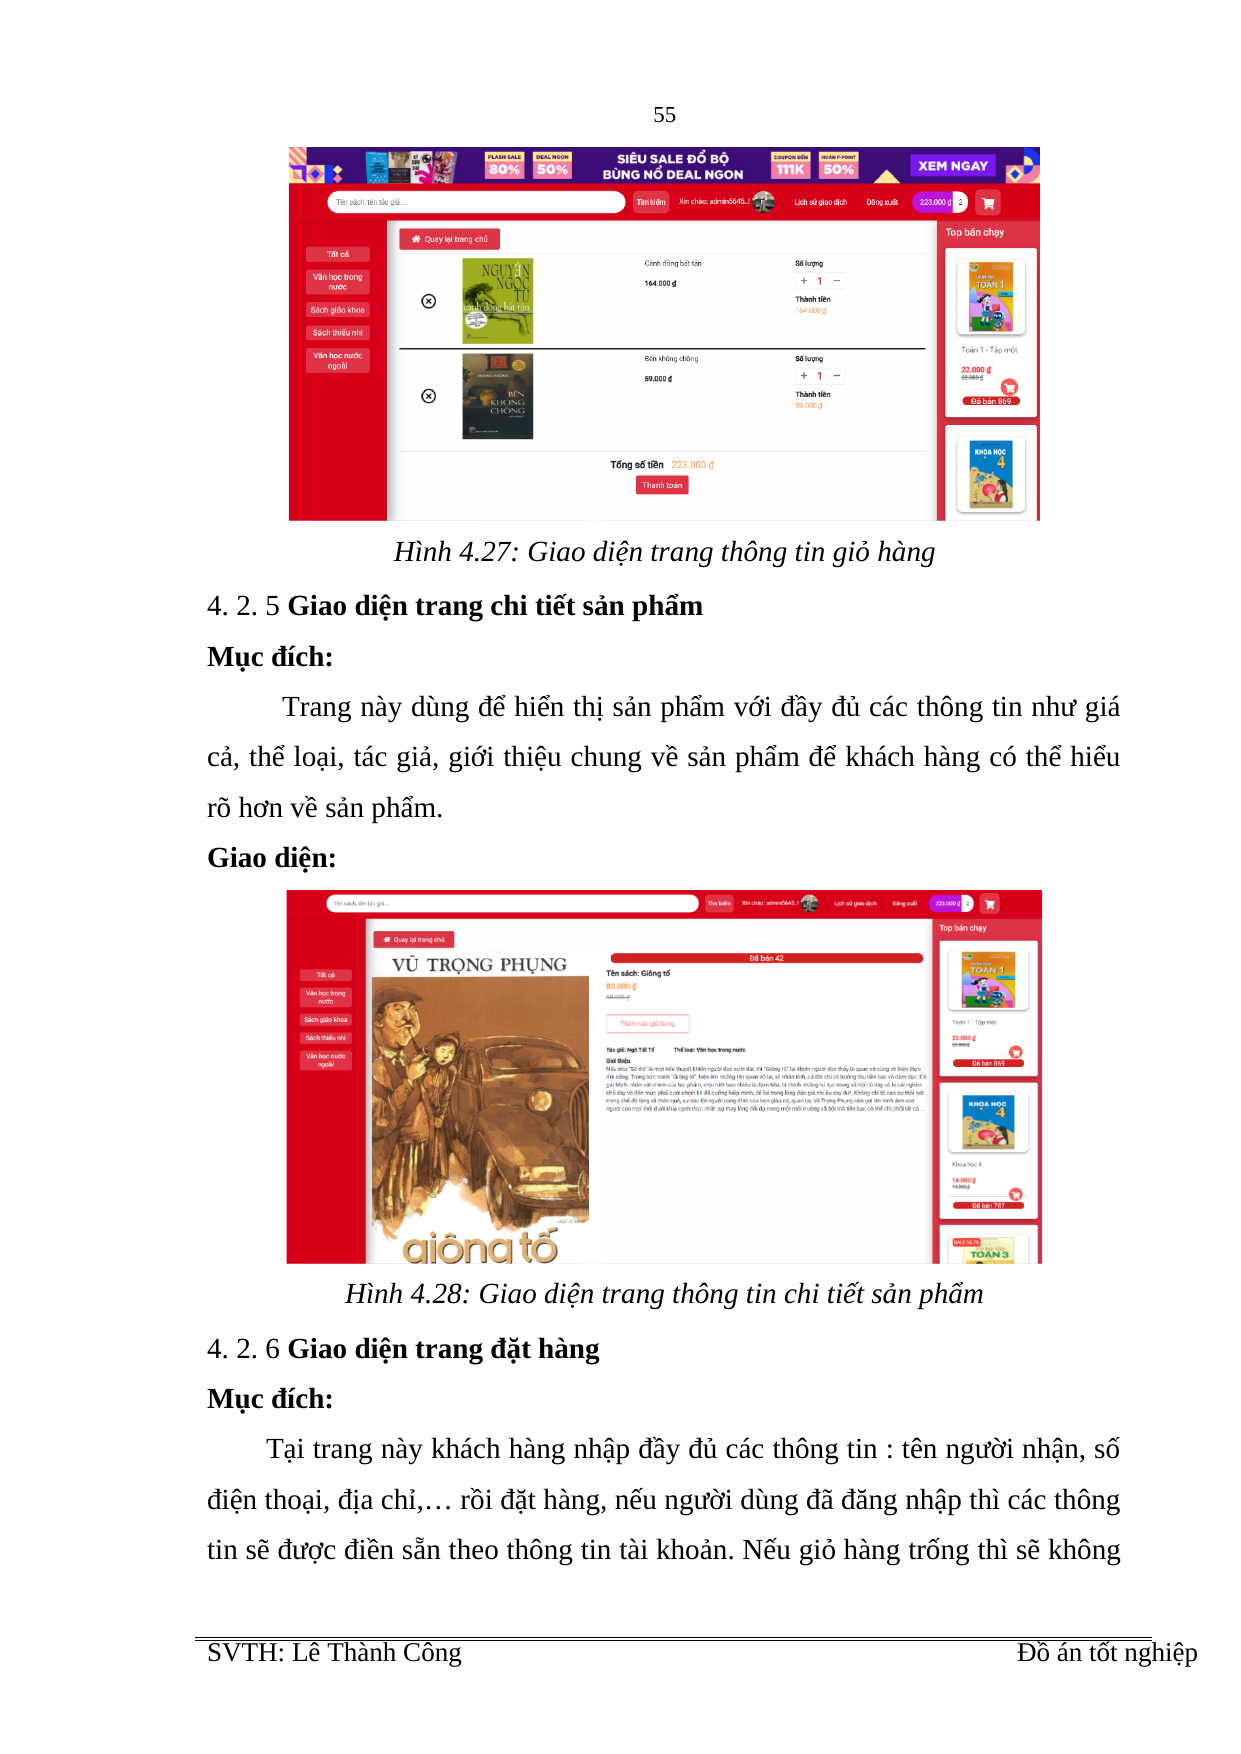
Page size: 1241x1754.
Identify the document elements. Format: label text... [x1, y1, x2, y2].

subtitle Giao diện trang đặt hàng [207, 1331, 1122, 1364]
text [207, 1432, 1122, 1566]
text Trang này dùng để hiển thị sản phẩm với đầy đủ các thông tin như giá cả, thể loại, tác giả, giới thiệu chung về sản phẩm để khách hàng có thể hiểu rõ hơn về sản phẩm. [207, 689, 1122, 823]
text Mục đích: [207, 639, 1122, 672]
picture [289, 147, 1040, 521]
subtitle Giao diện trang chi tiết sản phẩm [207, 588, 1122, 622]
picture [286, 890, 1043, 1264]
text Giao diện: [207, 840, 1122, 873]
text Mục đích: [207, 1381, 1122, 1415]
